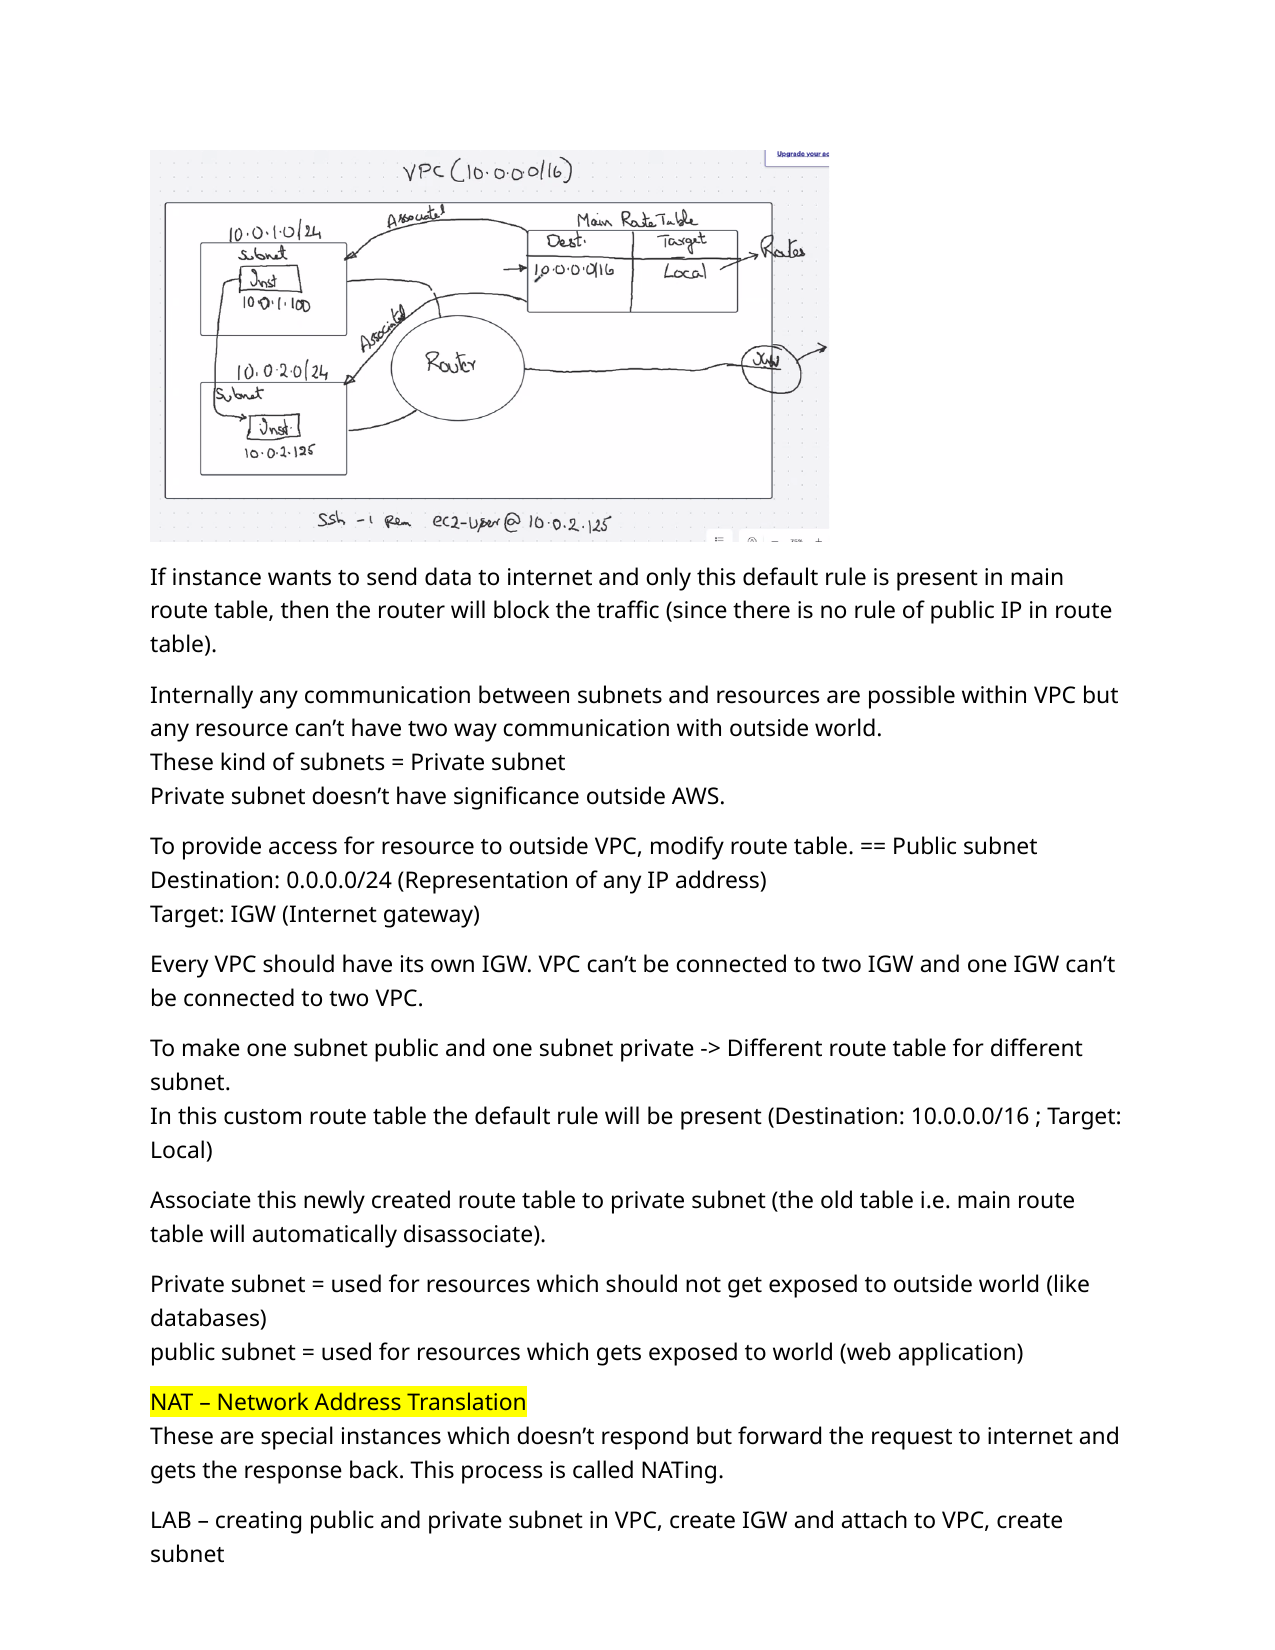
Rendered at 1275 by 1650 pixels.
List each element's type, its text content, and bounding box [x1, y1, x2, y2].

text Internally any communication between subnets and resources are possible within VPC but any resource can’t have two way communication with outside world. These kind of subnets = Private subnet Private subnet doesn’t have significance outside AWS. [150, 678, 1125, 811]
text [150, 1504, 1125, 1569]
text Associate this newly created route table to private subnet (the old table i.e. main route table will automatically disassociate). [150, 1184, 1125, 1249]
text If instance wants to send data to internet and only this default rule is present in main route table, then the router will block the traffic (since there is no rule of public IP in route table). [150, 561, 1125, 659]
text NAT – Network Address Translation These are special instances which doesn’t respond but forward the request to internet and gets the response back. This process is called NATing. [150, 1386, 1125, 1485]
text Private subnet = used for resources which should not get exposed to outside world (like databases) public subnet = used for resources which gets exposed to world (web application) [150, 1268, 1125, 1367]
text To provide access for resource to outside VPC, modify route table. == Public subnet Destination: 0.0.0.0/24 (Representation of any IP address) Target: IGW (Internet gateway) [150, 830, 1125, 929]
picture [150, 150, 830, 542]
text Every VPC should have its own IGW. VPC can’t be connected to two IGW and one IGW can’t be connected to two VPC. [150, 948, 1125, 1013]
text To make one subnet public and one subnet private -> Different route table for different subnet. In this custom route table the default rule will be present (Destination: 10.0.0.0/16 ; Target: Local) [150, 1032, 1125, 1165]
